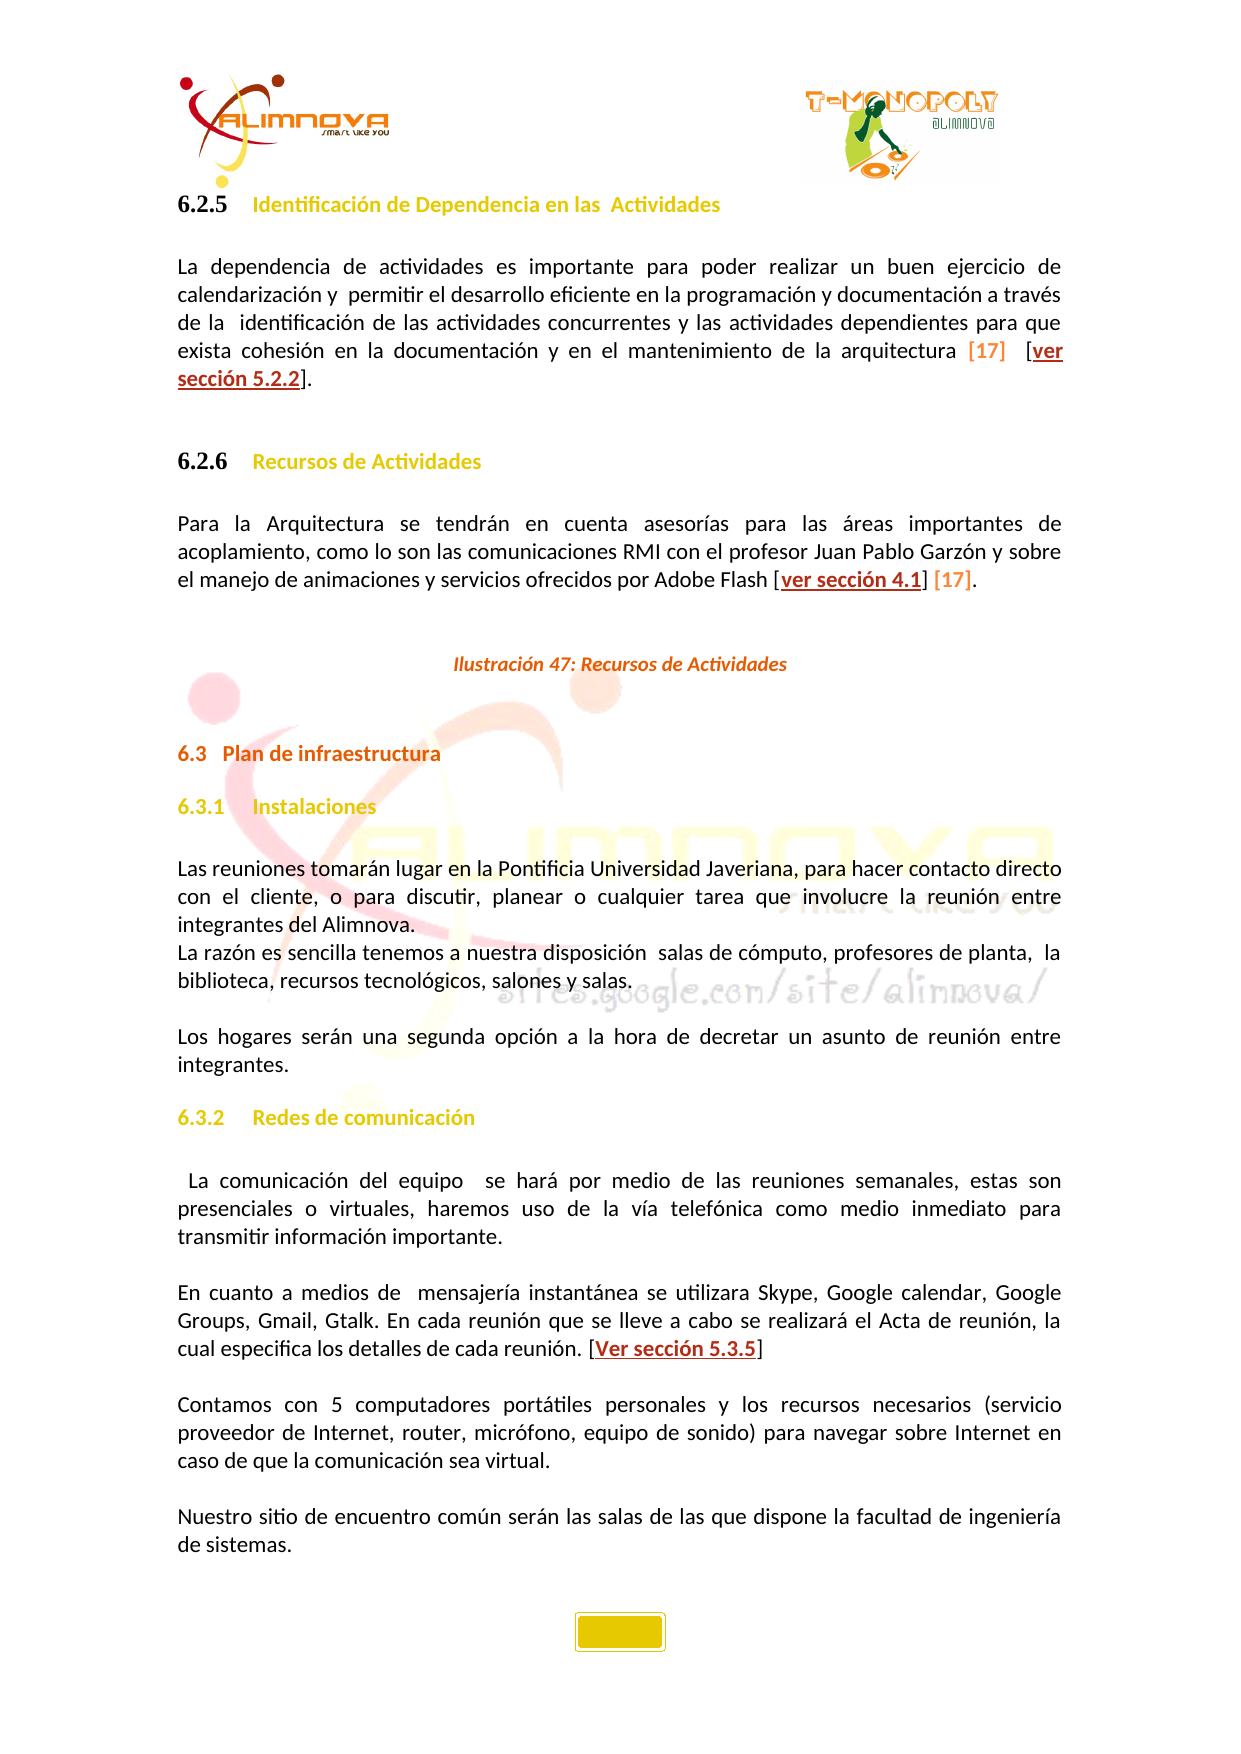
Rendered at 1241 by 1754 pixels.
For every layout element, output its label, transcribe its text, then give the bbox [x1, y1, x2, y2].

picture [177, 73, 389, 189]
text En cuanto a medios de mensajería instantánea se utilizara Skype, Google calendar, Google Groups, Gmail, Gtalk. En cada reunión que se lleve a cabo se realizará el Acta de reunión, la cual especifica los detalles de cada reunión. [Ver sección 5.3.5] [177, 1278, 1063, 1362]
subtitle Instalaciones [177, 792, 1063, 820]
subtitle Plan de infraestructura [177, 739, 1063, 767]
text Las reuniones tomarán lugar en la Pontificia Universidad Javeriana, para hacer contacto directo con el cliente, o para discutir, planear o cualquier tarea que involucre la reunión entre integrantes del Alimnova. [177, 854, 1063, 938]
subtitle Recursos de Actividades [177, 446, 1063, 475]
subtitle Redes de comunicación [177, 1103, 1063, 1132]
text La comunicación del equipo se hará por medio de las reuniones semanales, estas son presenciales o virtuales, haremos uso de la vía telefónica como medio inmediato para transmitir información importante. [177, 1166, 1063, 1250]
text Contamos con 5 computadores portátiles personales y los recursos necesarios (servicio proveedor de Internet, router, micrófono, equipo de sonido) para navegar sobre Internet en caso de que la comunicación sea virtual. [177, 1390, 1063, 1474]
text La razón es sencilla tenemos a nuestra disposición salas de cómputo, profesores de planta, la biblioteca, recursos tecnológicos, salones y salas. [177, 938, 1063, 994]
text Nuestro sitio de encuentro común serán las salas de las que dispone la facultad de ingeniería de sistemas. [177, 1502, 1063, 1558]
picture [802, 79, 1002, 184]
subtitle Identificación de Dependencia en las Actividades [177, 189, 1063, 218]
text Los hogares serán una segunda opción a la hora de decretar un asunto de reunión entre integrantes. [177, 1022, 1063, 1078]
